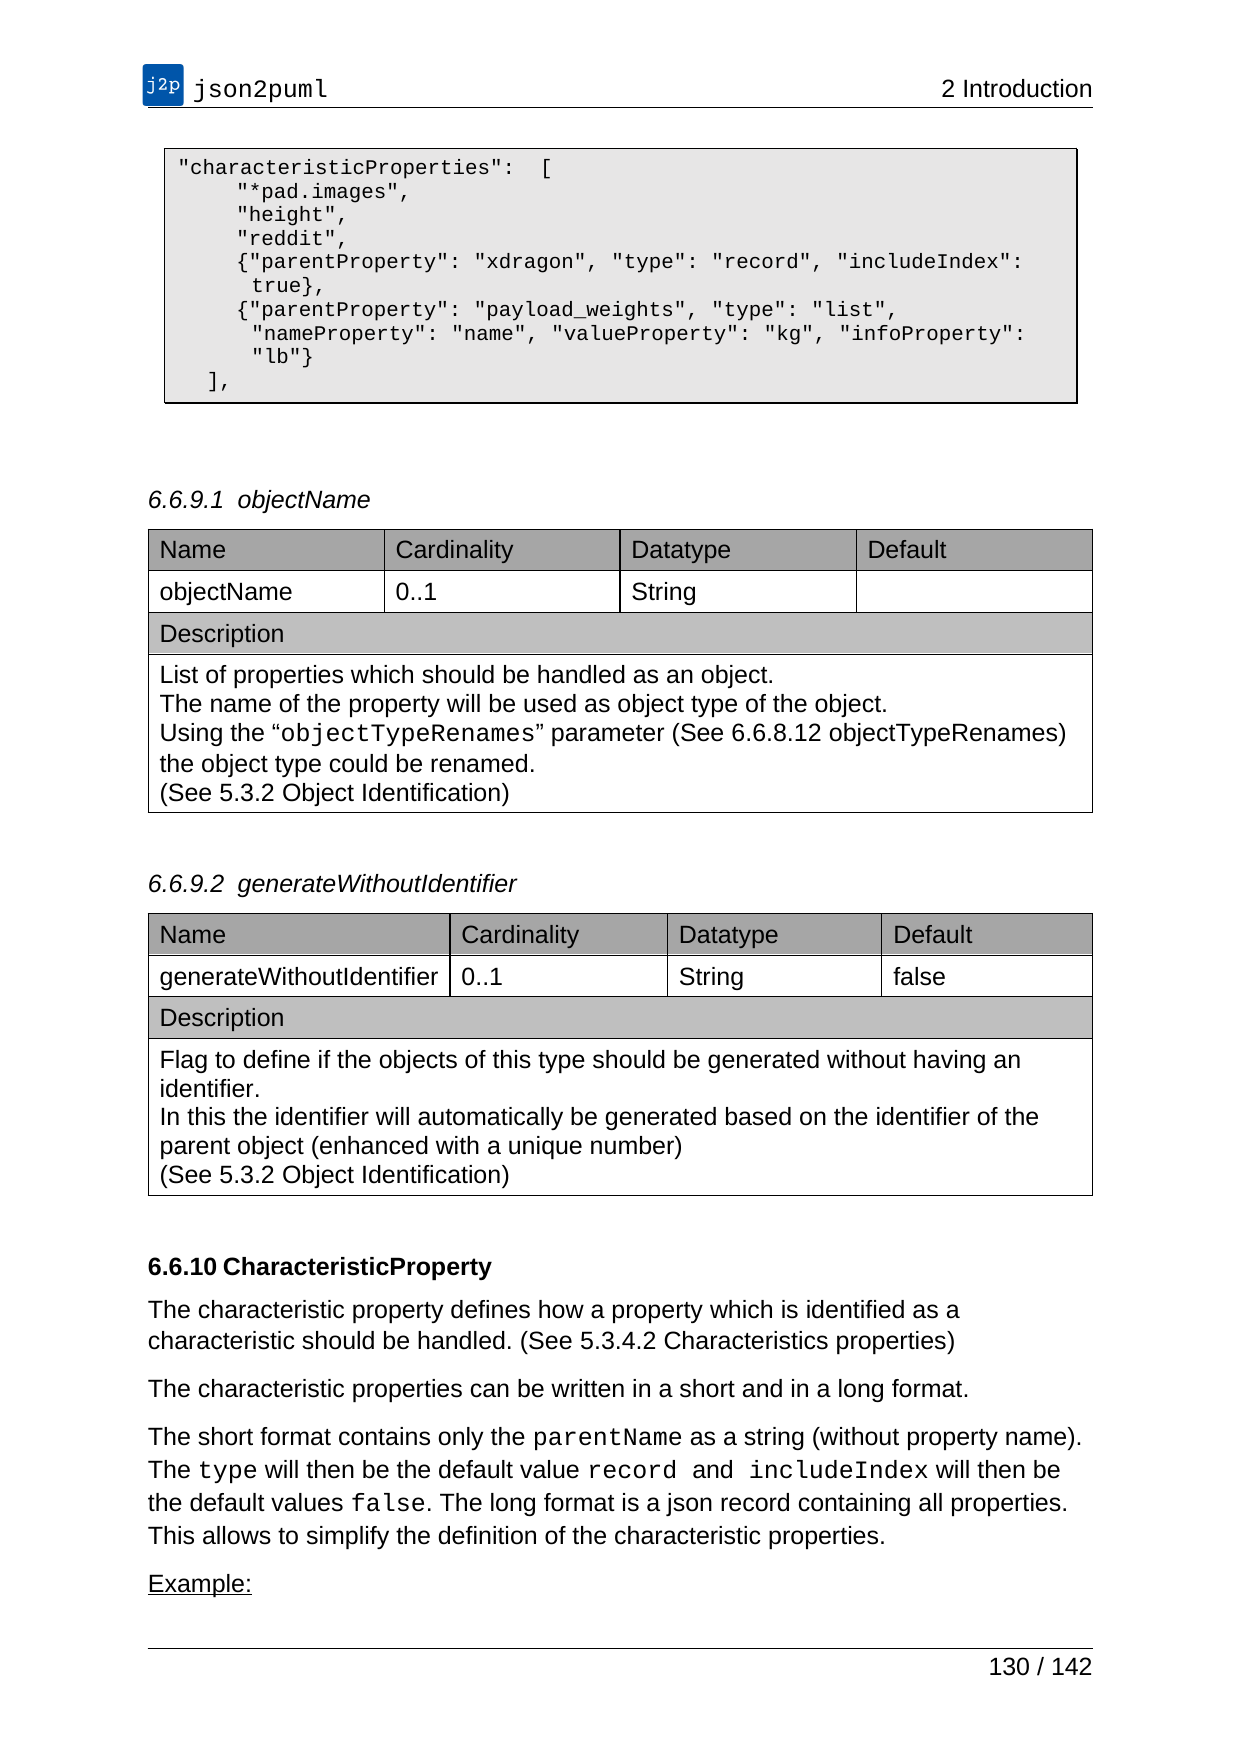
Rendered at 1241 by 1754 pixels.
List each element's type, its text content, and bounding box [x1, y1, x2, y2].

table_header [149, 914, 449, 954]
subtitle objectName [148, 485, 1093, 514]
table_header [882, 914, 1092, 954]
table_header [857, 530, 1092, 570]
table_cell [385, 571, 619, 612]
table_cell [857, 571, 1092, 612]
text "*pad.images", [165, 171, 1076, 195]
text The characteristic property defines how a property which is identified as a characteristic should be handled. (See 5.3.4.2 Characteristics properties) [148, 1295, 1093, 1355]
text Example: [148, 1569, 1093, 1598]
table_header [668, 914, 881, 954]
text The short format contains only the parentName as a string (without property name). The type will then be the default value record and includeIndex will then be the default values false. The long format is a json record containing all properties. This allows to simplify the definition of the characteristic properties. [148, 1422, 1093, 1550]
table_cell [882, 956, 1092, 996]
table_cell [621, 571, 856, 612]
subtitle CharacteristicProperty [148, 1252, 1093, 1280]
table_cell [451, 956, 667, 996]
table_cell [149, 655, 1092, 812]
text ], [165, 360, 1076, 402]
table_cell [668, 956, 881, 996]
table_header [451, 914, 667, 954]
text "characteristicProperties": [ [165, 149, 1076, 171]
text "reddit", [165, 218, 1076, 242]
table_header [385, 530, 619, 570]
text The characteristic properties can be written in a short and in a long format. [148, 1374, 1093, 1403]
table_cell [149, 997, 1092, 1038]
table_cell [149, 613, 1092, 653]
text {"parentProperty": "xdragon", "type": "record", "includeIndex": true}, [165, 242, 1076, 289]
subtitle generateWithoutIdentifier [148, 869, 1093, 898]
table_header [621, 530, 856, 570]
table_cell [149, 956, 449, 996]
text "height", [165, 195, 1076, 218]
text {"parentProperty": "payload_weights", "type": "list", "nameProperty": "name", "valueProperty": "kg", "infoProperty": "lb"} [165, 289, 1076, 360]
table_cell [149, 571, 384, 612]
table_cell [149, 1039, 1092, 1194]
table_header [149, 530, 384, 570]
picture [142, 64, 184, 106]
